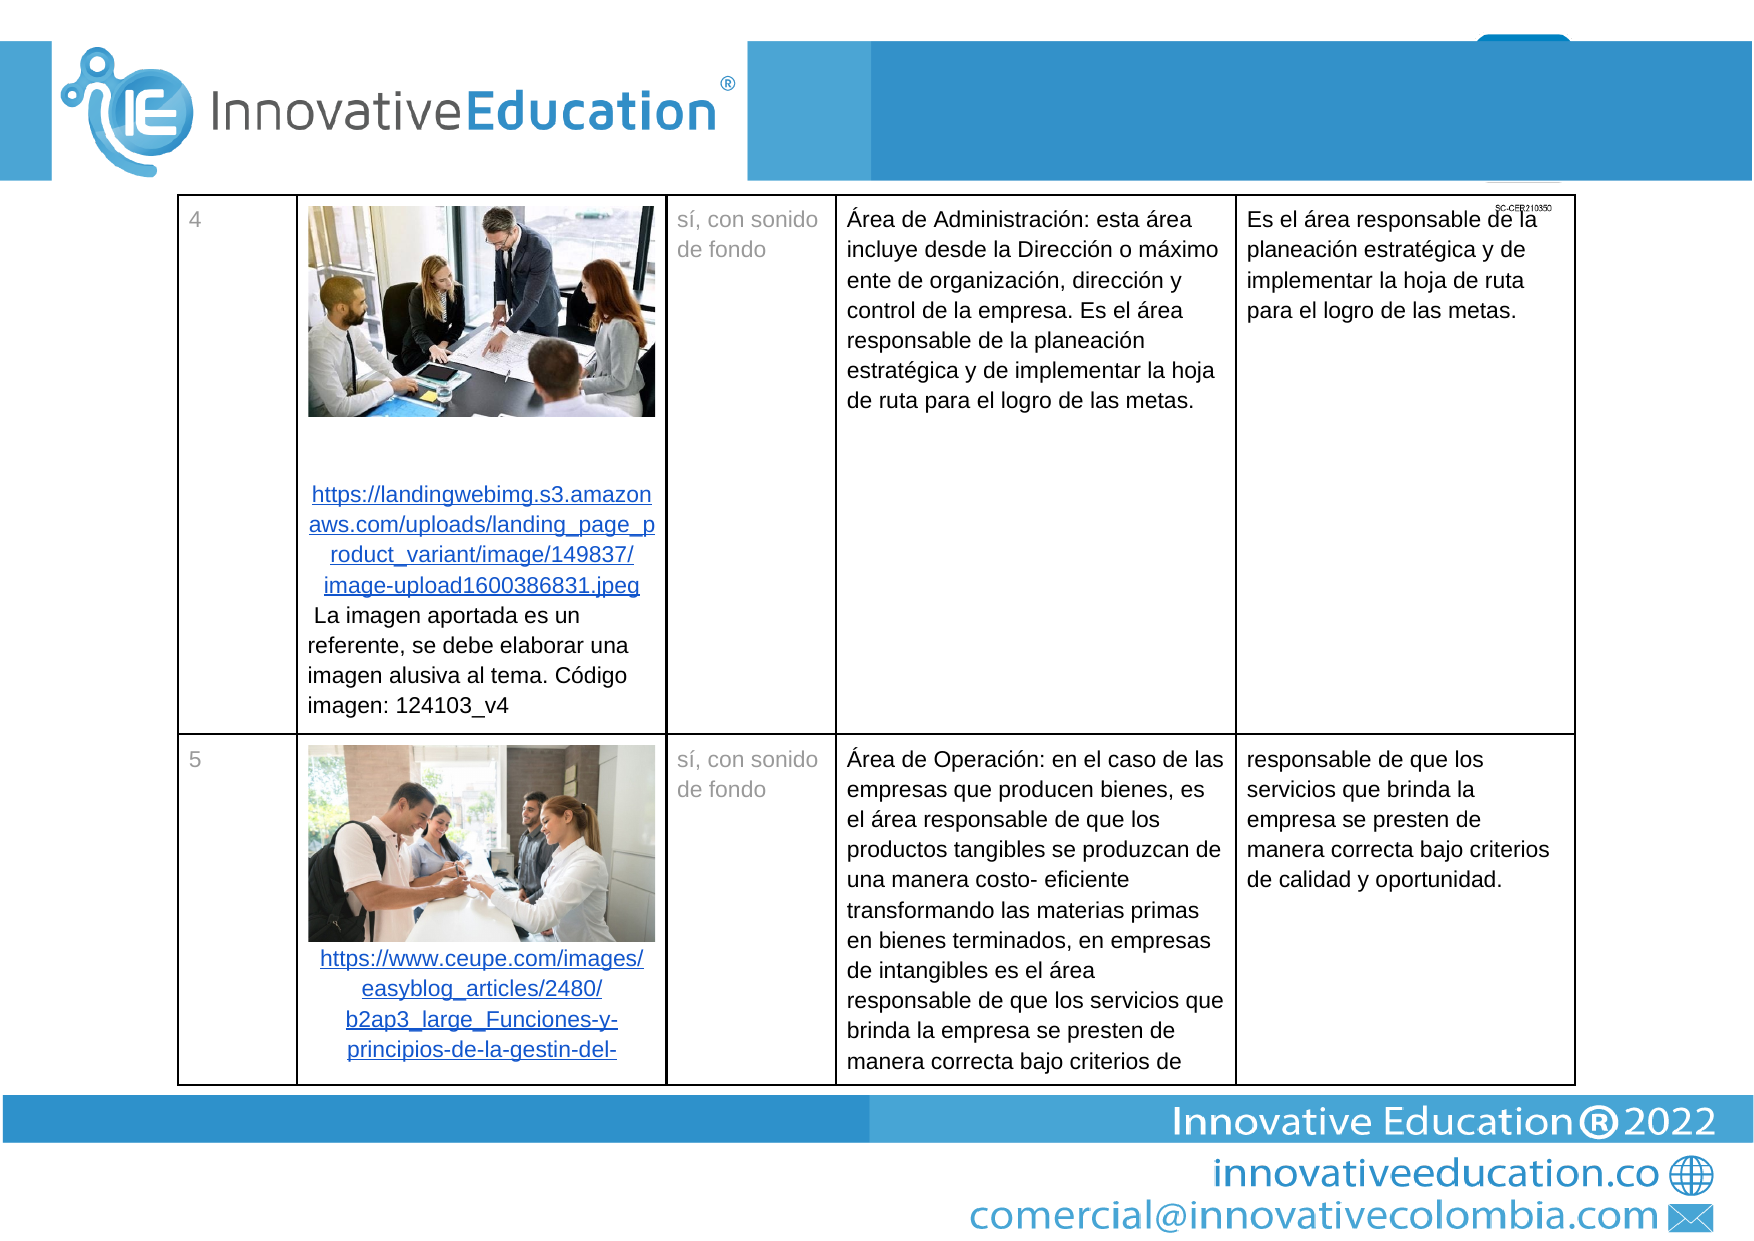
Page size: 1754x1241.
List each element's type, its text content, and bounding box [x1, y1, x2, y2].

picture [0, 28, 1752, 194]
table_cell responsable de que los servicios que brinda la empresa se presten de manera correcta bajo criterios de calidad y oportunidad. [1237, 735, 1574, 1084]
table_cell Área de Administración: esta área incluye desde la Dirección o máximo ente de organización, dirección y control de la empresa. Es el área responsable de la planeación estratégica y de implementar la hoja de ruta para el logro de las metas. [837, 196, 1235, 733]
table_cell sí, con sonido de fondo [668, 196, 835, 733]
table_cell 5 [179, 735, 296, 1084]
picture [2, 1093, 1754, 1239]
table_cell sí, con sonido de fondo [668, 735, 835, 1084]
picture [308, 745, 656, 942]
table_cell https://landingwebimg.s3.amazonaws.com/uploads/landing_page_product_variant/image/149837/image-upload1600386831.jpeg La imagen aportada es un referente, se debe elaborar una imagen alusiva al tema. Código imagen: 124103_v4 [298, 196, 665, 733]
table_cell 4 [179, 196, 296, 733]
table_cell Es el área responsable de la planeación estratégica y de implementar la hoja de ruta para el logro de las metas. [1237, 196, 1574, 733]
picture [308, 206, 656, 417]
